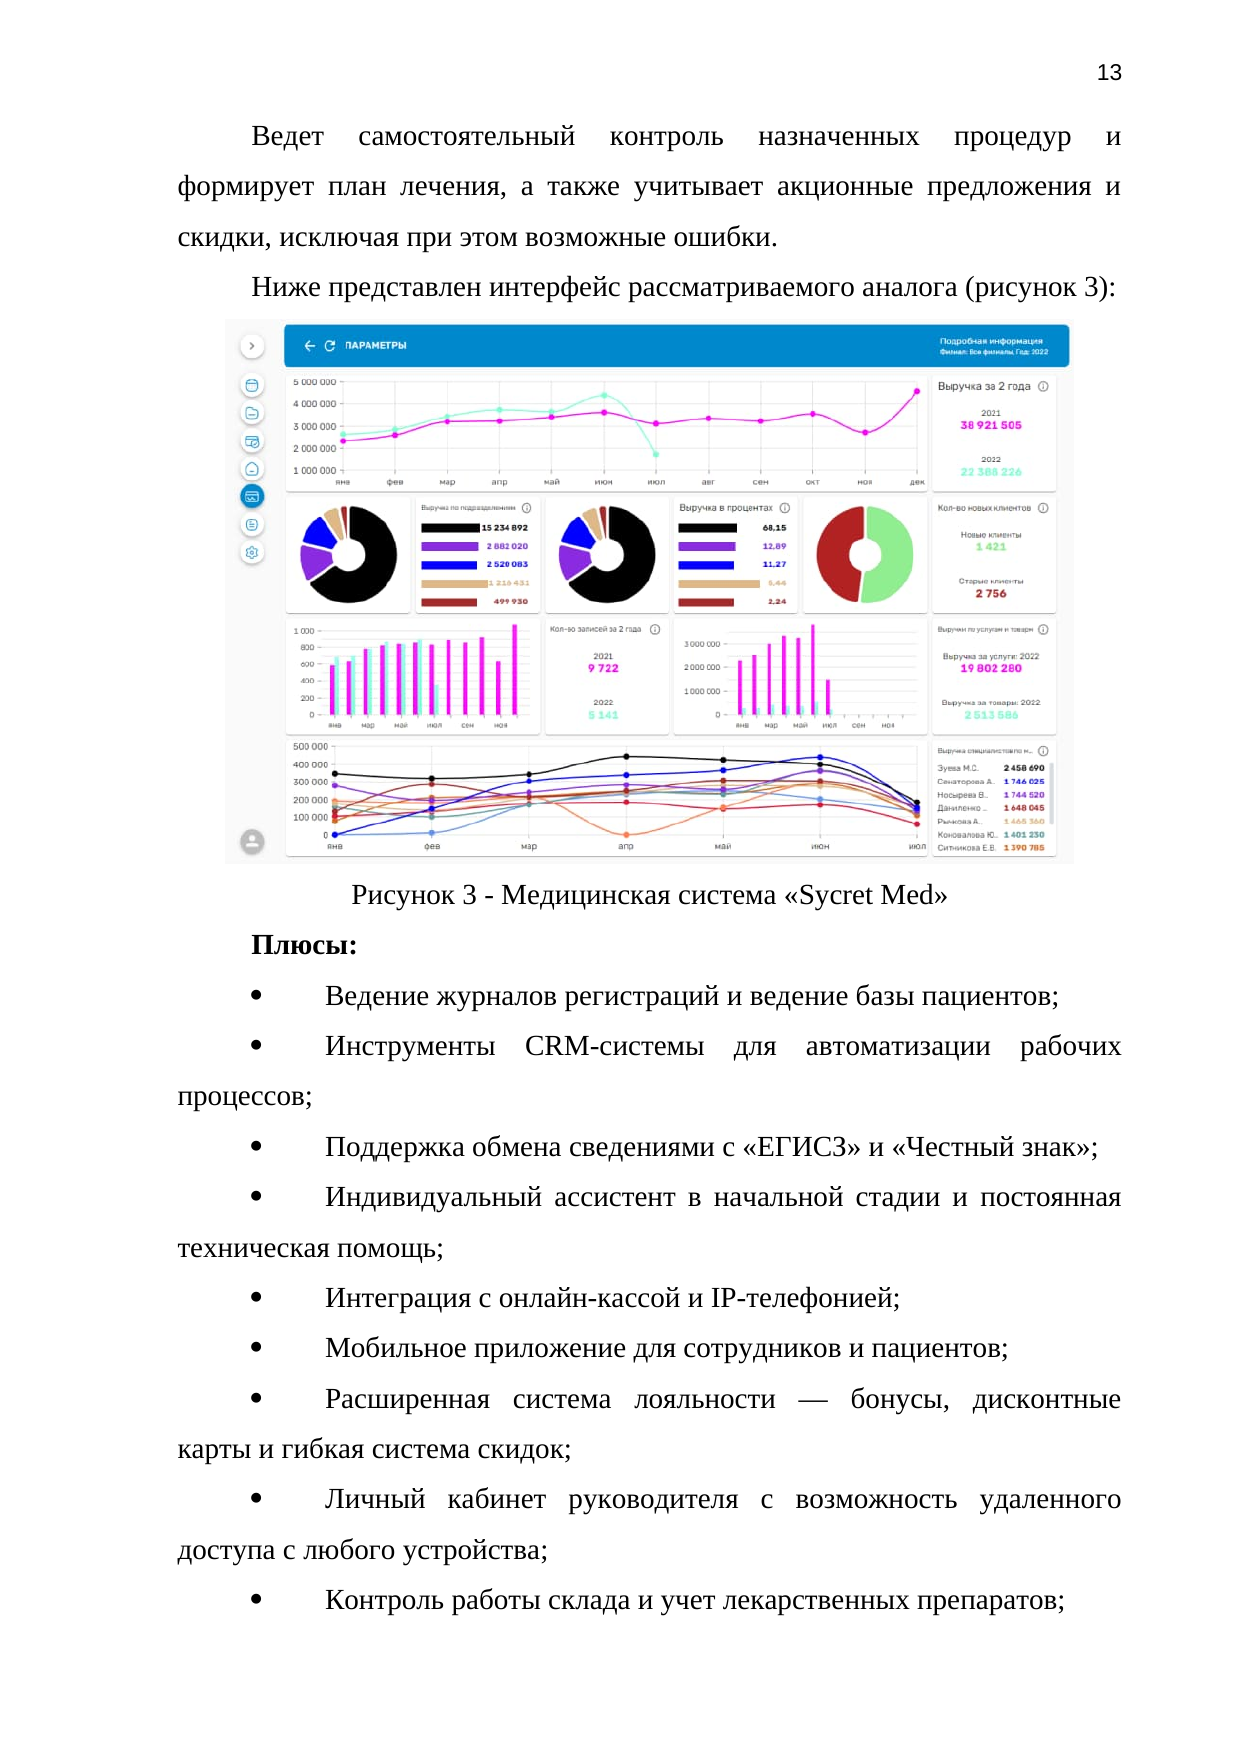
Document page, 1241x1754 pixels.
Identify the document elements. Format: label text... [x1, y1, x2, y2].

text Ведет самостоятельный контроль назначенных процедур и формирует план лечения, а также учитывает акционные предложения и скидки, исключая при этом возможные ошибки. [177, 118, 1122, 252]
text Рисунок 3 - Медицинская система «Sycret Med» [177, 877, 1122, 911]
list Контроль работы склада и учет лекарственных препаратов; [177, 1582, 1122, 1616]
text Плюсы: [177, 927, 1122, 961]
text Ниже представлен интерфейс рассматриваемого аналога (рисунок 3): [177, 269, 1122, 303]
list Поддержка обмена сведениями с «ЕГИСЗ» и «Честный знак»; [177, 1129, 1122, 1162]
list Ведение журналов регистраций и ведение базы пациентов; [177, 978, 1122, 1011]
picture [225, 319, 1074, 864]
list Инструменты CRM-системы для автоматизации рабочих процессов; [177, 1028, 1122, 1112]
list Расширенная система лояльности — бонусы, дисконтные карты и гибкая система скидок; [177, 1381, 1122, 1465]
list Индивидуальный ассистент в начальной стадии и постоянная техническая помощь; [177, 1179, 1122, 1263]
list Интеграция с онлайн-кассой и IP-телефонией; [177, 1280, 1122, 1314]
list Личный кабинет руководителя с возможность удаленного доступа с любого устройства; [177, 1482, 1122, 1566]
list Мобильное приложение для сотрудников и пациентов; [177, 1330, 1122, 1364]
